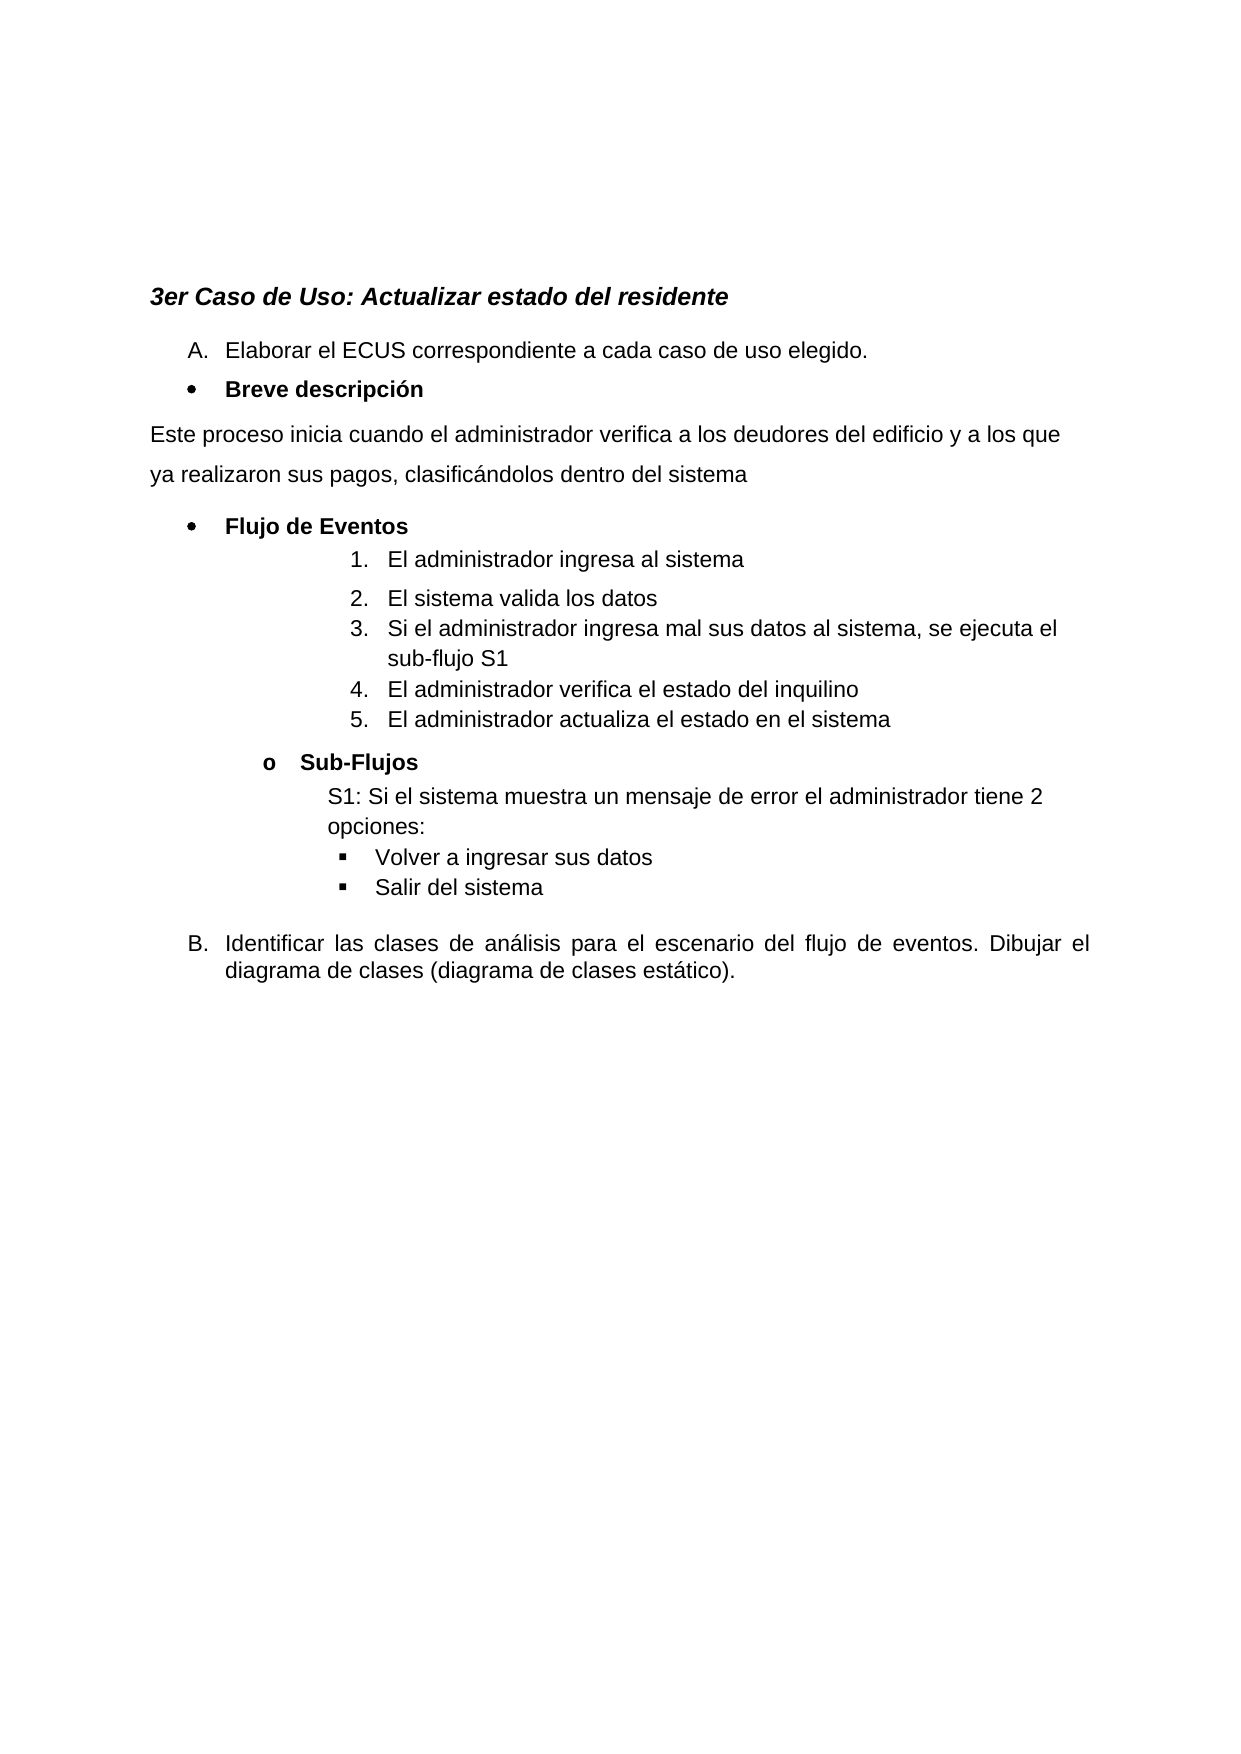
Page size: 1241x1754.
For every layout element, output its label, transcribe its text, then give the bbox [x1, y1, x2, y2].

text S1: Si el sistema muestra un mensaje de error el administrador tiene 2 opciones: [327, 783, 1090, 840]
subtitle El administrador ingresa al sistema [350, 546, 1090, 572]
text 3er Caso de Uso: Actualizar estado del residente [150, 282, 1090, 311]
list Salir del sistema [337, 874, 1090, 900]
list El administrador actualiza el estado en el sistema [350, 706, 1090, 732]
list Identificar las clases de análisis para el escenario del flujo de eventos. Dibujar el diagrama de clases (diagrama de clases estático). [187, 930, 1090, 983]
list Volver a ingresar sus datos [337, 843, 1090, 870]
subtitle Breve descripción [187, 376, 1090, 402]
subtitle Sub-Flujos [262, 748, 1090, 777]
list Si el administrador ingresa mal sus datos al sistema, se ejecuta el sub-flujo S1 [350, 615, 1090, 672]
subtitle Flujo de Eventos [187, 513, 1090, 539]
list El administrador verifica el estado del inquilino [350, 676, 1090, 702]
list Elaborar el ECUS correspondiente a cada caso de uso elegido. [187, 337, 1090, 363]
text Este proceso inicia cuando el administrador verifica a los deudores del edificio y a los que ya realizaron sus pagos, clasificándolos dentro del sistema [150, 421, 1090, 487]
list El sistema valida los datos [350, 585, 1090, 611]
